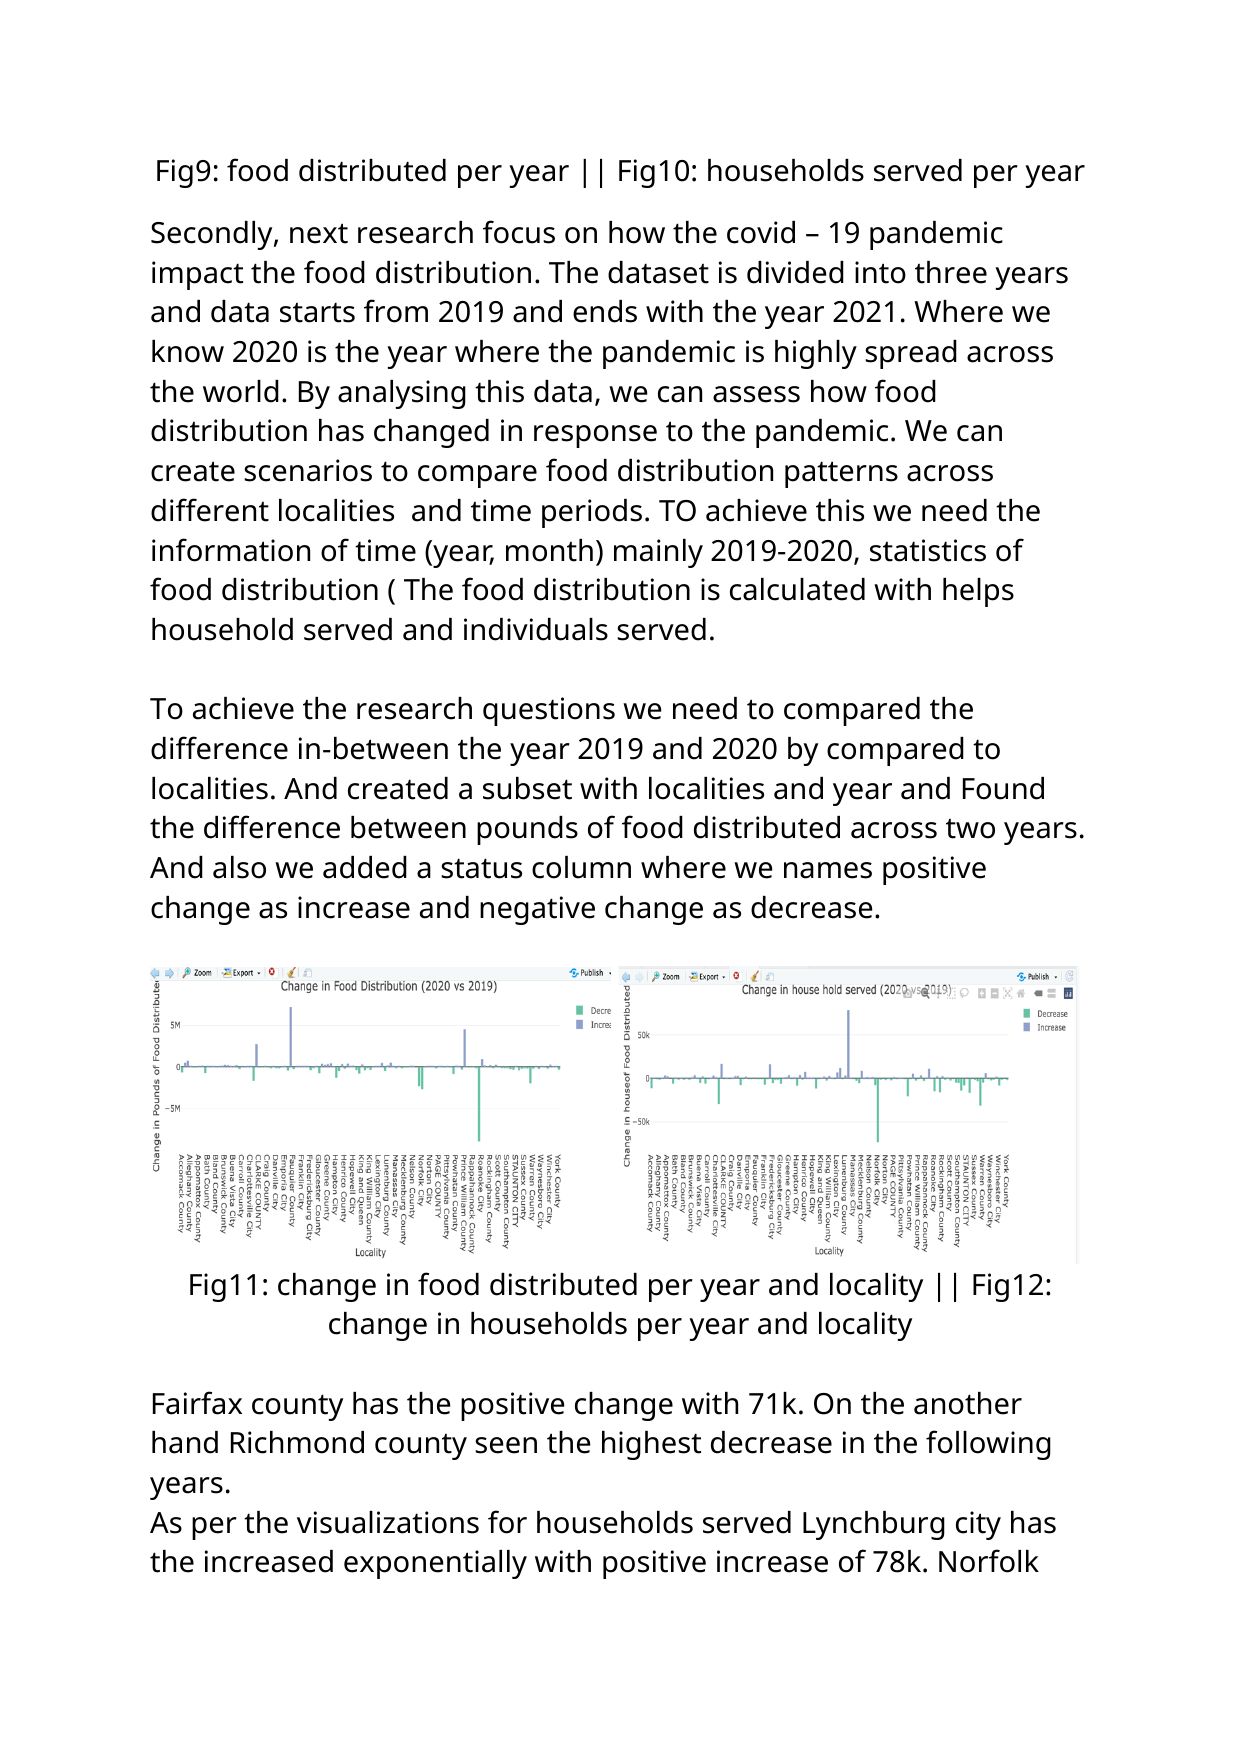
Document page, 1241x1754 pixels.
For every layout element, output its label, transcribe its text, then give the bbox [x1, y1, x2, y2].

text Secondly, next research focus on how the covid – 19 pandemic impact the food distribution. The dataset is divided into three years and data starts from 2019 and ends with the year 2021. Where we know 2020 is the year where the pandemic is highly spread across the world. By analysing this data, we can assess how food distribution has changed in response to the pandemic. We can create scenarios to compare food distribution patterns across different localities and time periods. TO achieve this we need the information of time (year, month) mainly 2019-2020, statistics of food distribution ( The food distribution is calculated with helps household served and individuals served. [150, 212, 1090, 649]
text Fairfax county has the positive change with 71k. On the another hand Richmond county seen the highest decrease in the following years. [150, 1383, 1090, 1502]
picture [618, 966, 1080, 1264]
text Fig9: food distributed per year || Fig10: households served per year [150, 150, 1090, 190]
text Fig11: change in food distributed per year and locality || Fig12: change in households per year and locality [150, 1264, 1090, 1343]
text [150, 1502, 1090, 1581]
text To achieve the research questions we need to compared the difference in-between the year 2019 and 2020 by compared to localities. And created a subset with localities and year and Found the difference between pounds of food distributed across two years. And also we added a status column where we names positive change as increase and negative change as decrease. [150, 688, 1090, 927]
picture [150, 967, 611, 1264]
